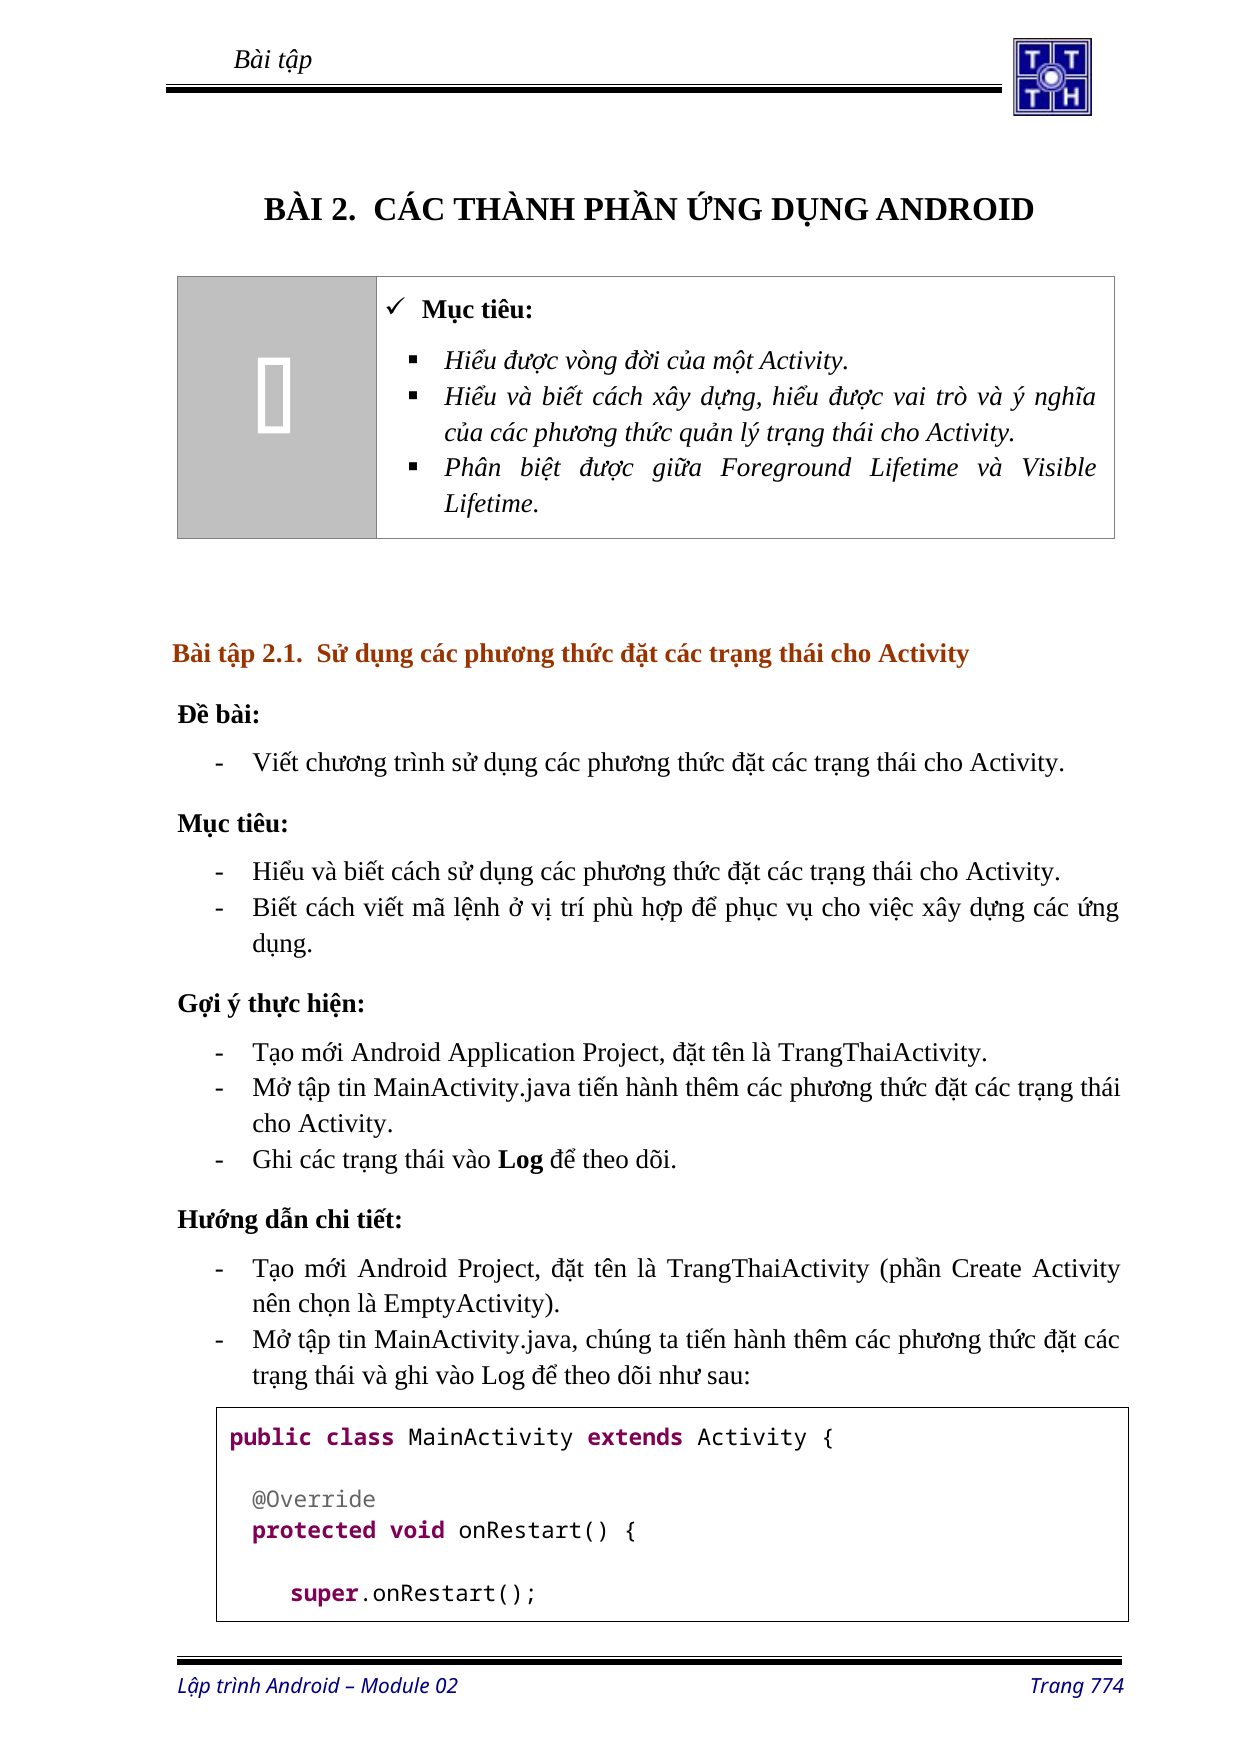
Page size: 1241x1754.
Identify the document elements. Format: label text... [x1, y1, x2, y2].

list Mở tập tin MainActivity.java, chúng ta tiến hành thêm các phương thức đặt các trạng thái và ghi vào Log để theo dõi như sau: [214, 1323, 1122, 1390]
text super.onRestart(); [217, 1563, 1128, 1621]
table_header [178, 277, 376, 538]
text Mục tiêu: [177, 807, 1122, 838]
text Sử dụng các phương thức đặt các trạng thái cho Activity [172, 637, 1122, 668]
list Tạo mới Android Project, đặt tên là TrangThaiActivity (phần Create Activity nên chọn là EmptyActivity). [214, 1252, 1122, 1319]
list Ghi các trạng thái vào Log để theo dõi. [214, 1143, 1122, 1174]
text protected void onRestart() { [217, 1501, 1128, 1546]
text Đề bài: [177, 698, 1122, 729]
text CÁC THÀNH PHẦN ỨNG DỤNG ANDROID [177, 189, 1122, 228]
text Gợi ý thực hiện: [177, 987, 1122, 1018]
list Hiểu và biết cách sử dụng các phương thức đặt các trạng thái cho Activity. [214, 855, 1122, 886]
text @Override [217, 1470, 1128, 1501]
picture [1013, 38, 1092, 116]
list Mở tập tin MainActivity.java tiến hành thêm các phương thức đặt các trạng thái cho Activity. [214, 1071, 1122, 1138]
list Biết cách viết mã lệnh ở vị trí phù hợp để phục vụ cho việc xây dựng các ứng dụng. [214, 891, 1122, 958]
text Hướng dẫn chi tiết: [177, 1203, 1122, 1235]
table_header Mục tiêu: Hiểu được vòng đời của một Activity. Hiểu và biết cách xây dựng, hiểu được vai trò và ý nghĩa của các phương thức quản lý trạng thái cho Activity. Phân biệt được giữa Foreground Lifetime và Visible Lifetime. [377, 277, 1114, 538]
text public class MainActivity extends Activity { [217, 1408, 1128, 1452]
list Tạo mới Android Application Project, đặt tên là TrangThaiActivity. [214, 1036, 1122, 1067]
list Viết chương trình sử dụng các phương thức đặt các trạng thái cho Activity. [214, 746, 1122, 777]
